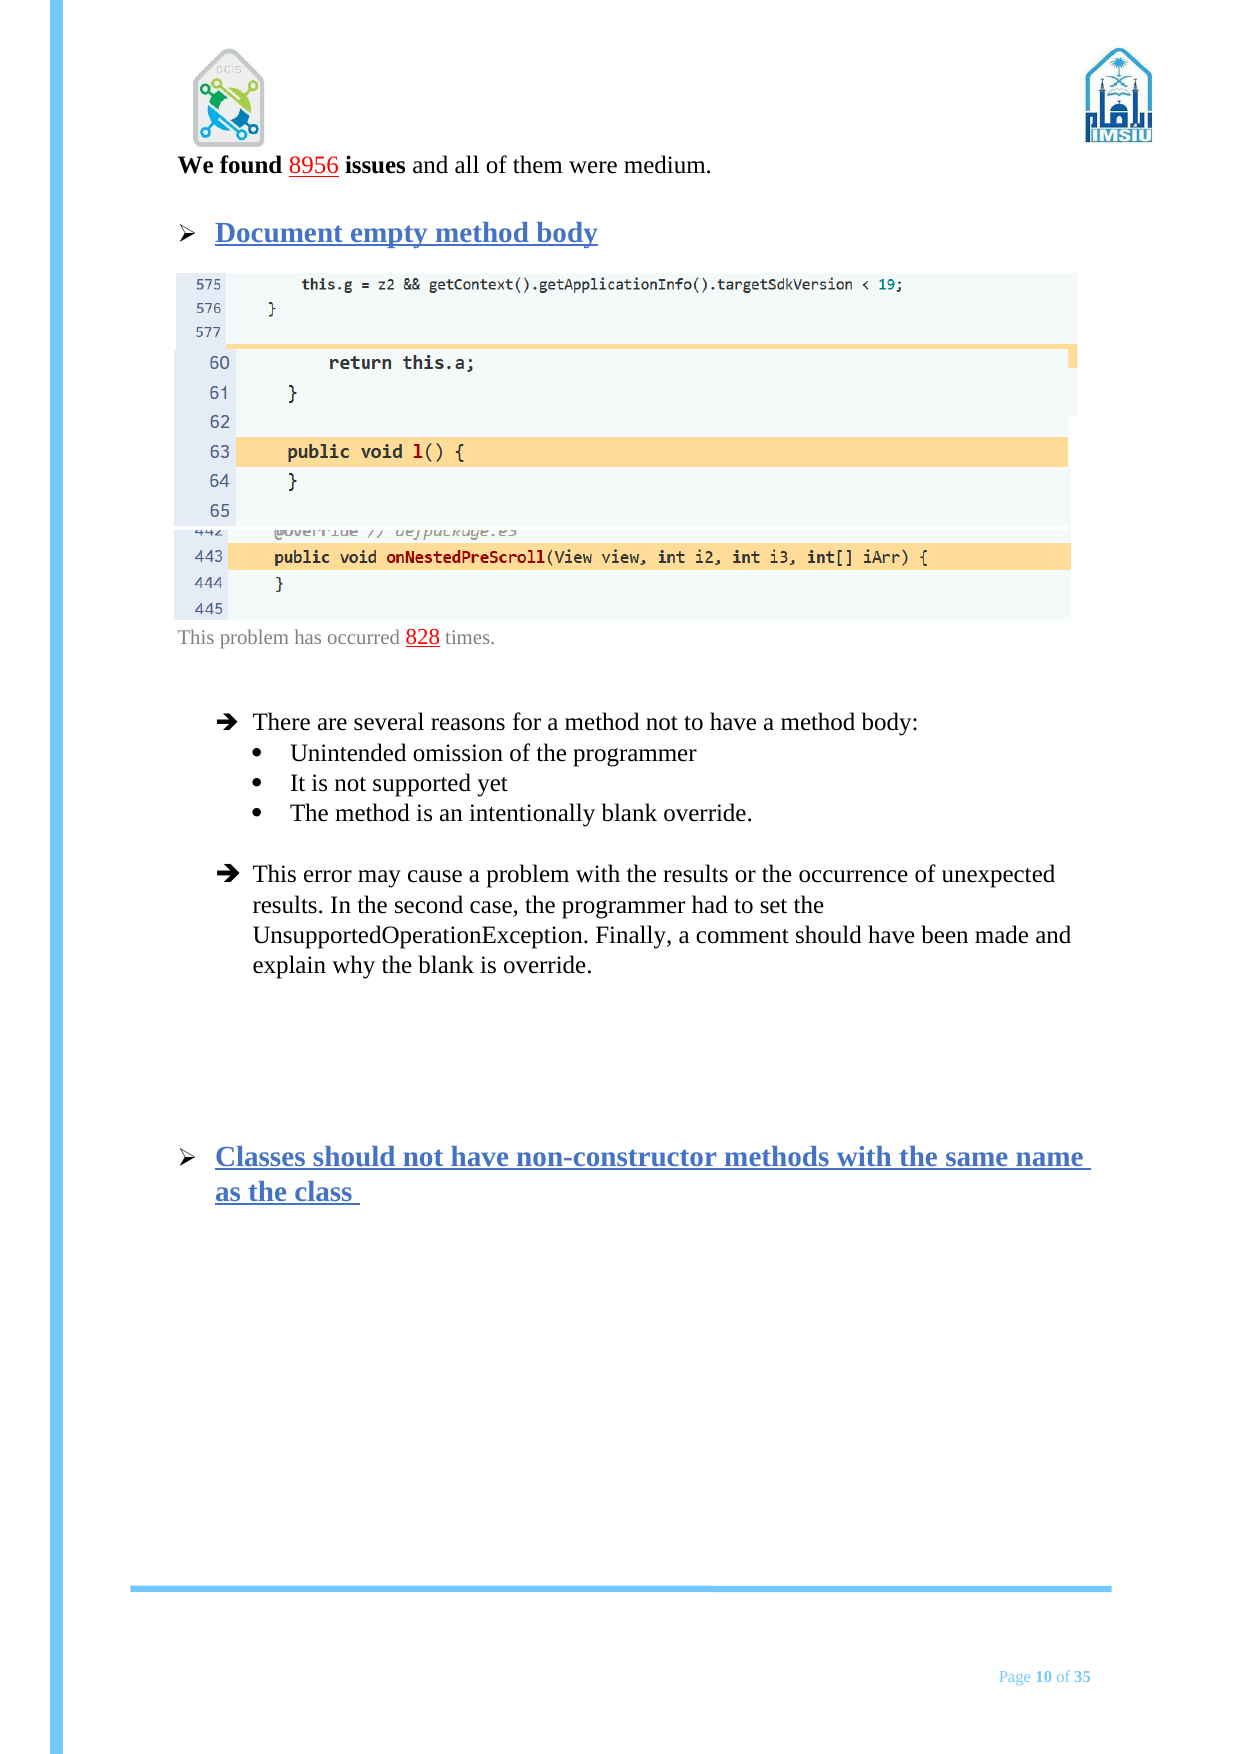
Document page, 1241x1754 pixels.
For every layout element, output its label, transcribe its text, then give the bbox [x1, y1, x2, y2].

picture [177, 45, 282, 150]
list It is not supported yet [252, 768, 1112, 797]
list The method is an intentionally blank override. [252, 798, 1112, 827]
list Document empty method body [177, 215, 1112, 249]
picture [1083, 45, 1155, 145]
list Unintended omission of the programmer [252, 738, 1112, 766]
list There are several reasons for a method not to have a method body: [215, 707, 1112, 736]
picture [172, 270, 1078, 620]
list Classes should not have non-constructor methods with the same name as the class [177, 1139, 1112, 1208]
text We found 8956 issues and all of them were medium. [177, 151, 1112, 179]
list This error may cause a problem with the results or the occurrence of unexpected results. In the second case, the programmer had to set the UnsupportedOperationException. Finally, a comment should have been made and explain why the blank is override. [215, 859, 1112, 979]
text This problem has occurred 828 times. [177, 362, 1112, 649]
